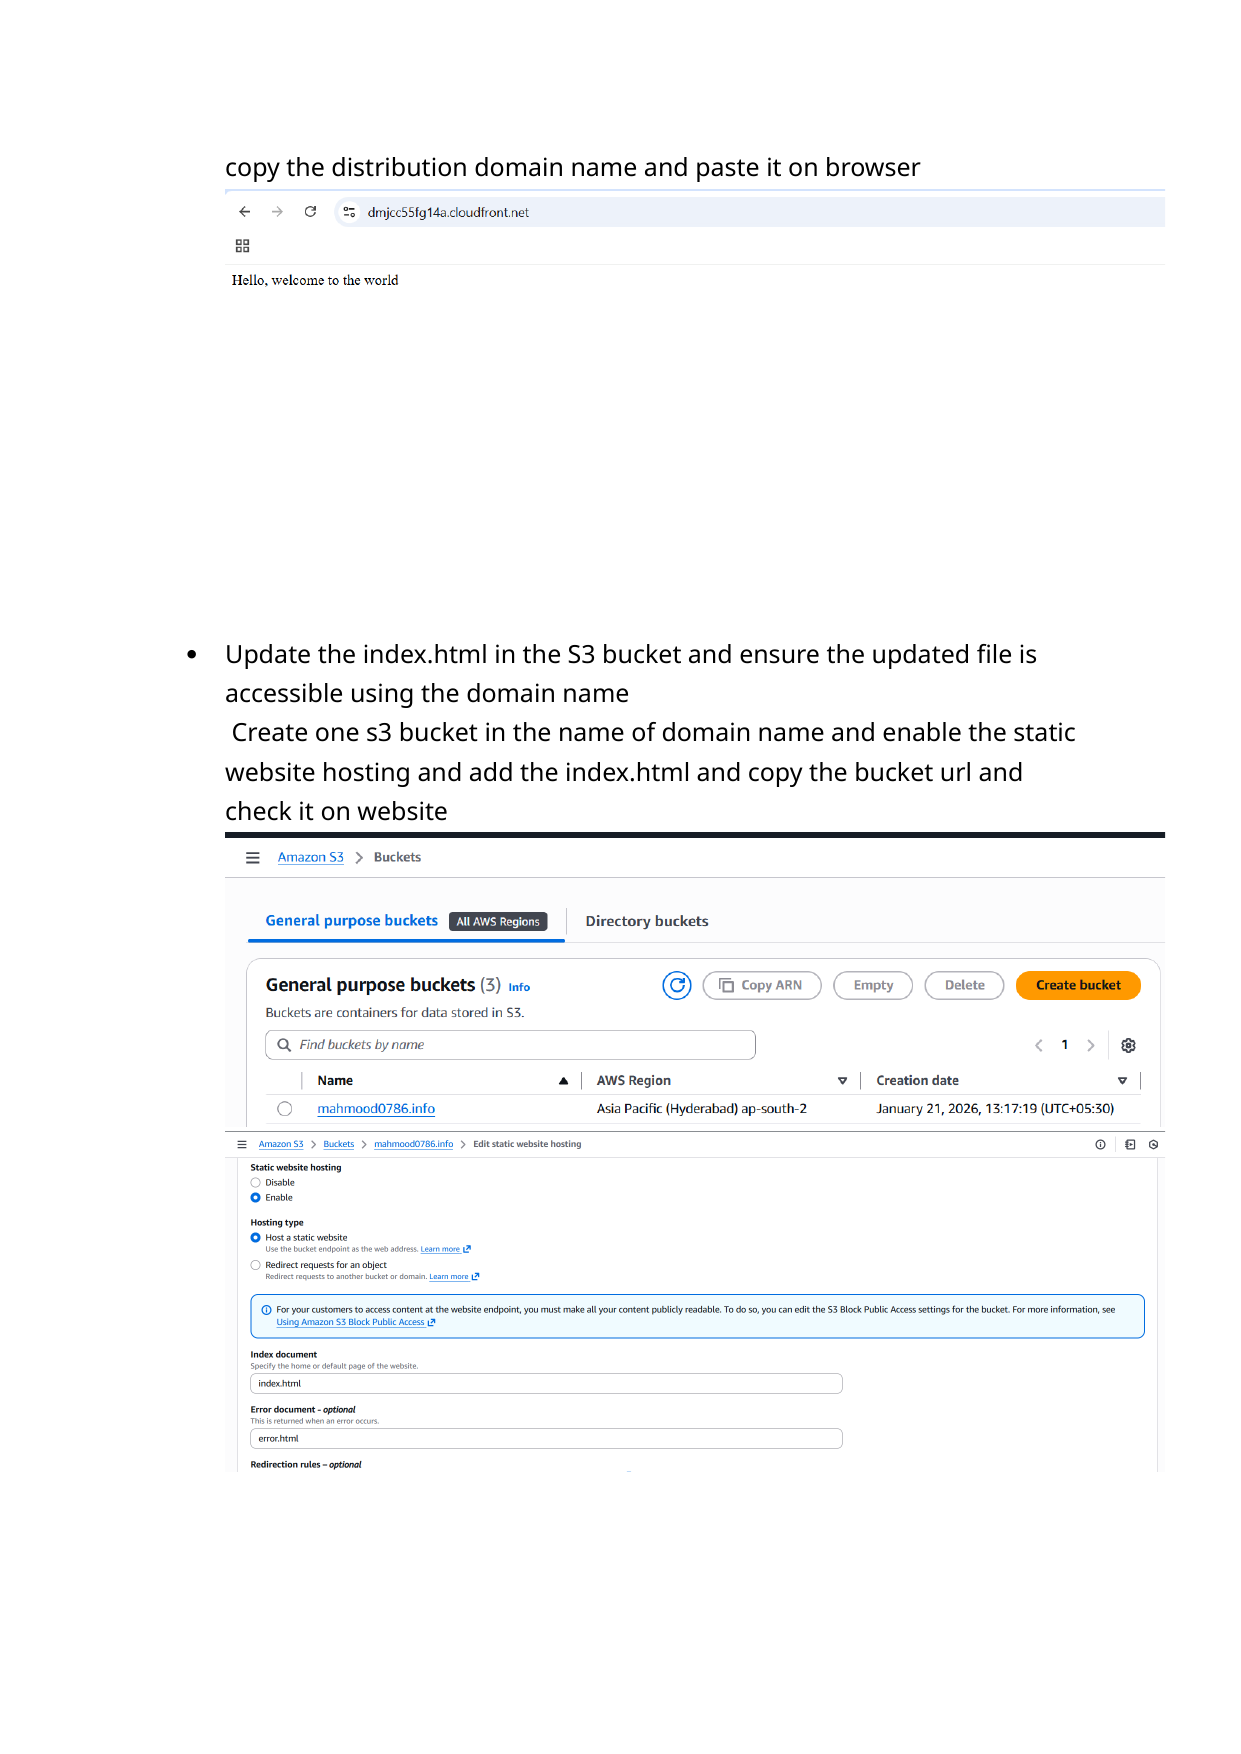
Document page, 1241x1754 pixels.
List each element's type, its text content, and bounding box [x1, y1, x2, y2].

picture [225, 832, 1166, 1127]
picture [225, 189, 1166, 559]
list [187, 637, 1090, 1472]
picture [225, 1131, 1166, 1472]
